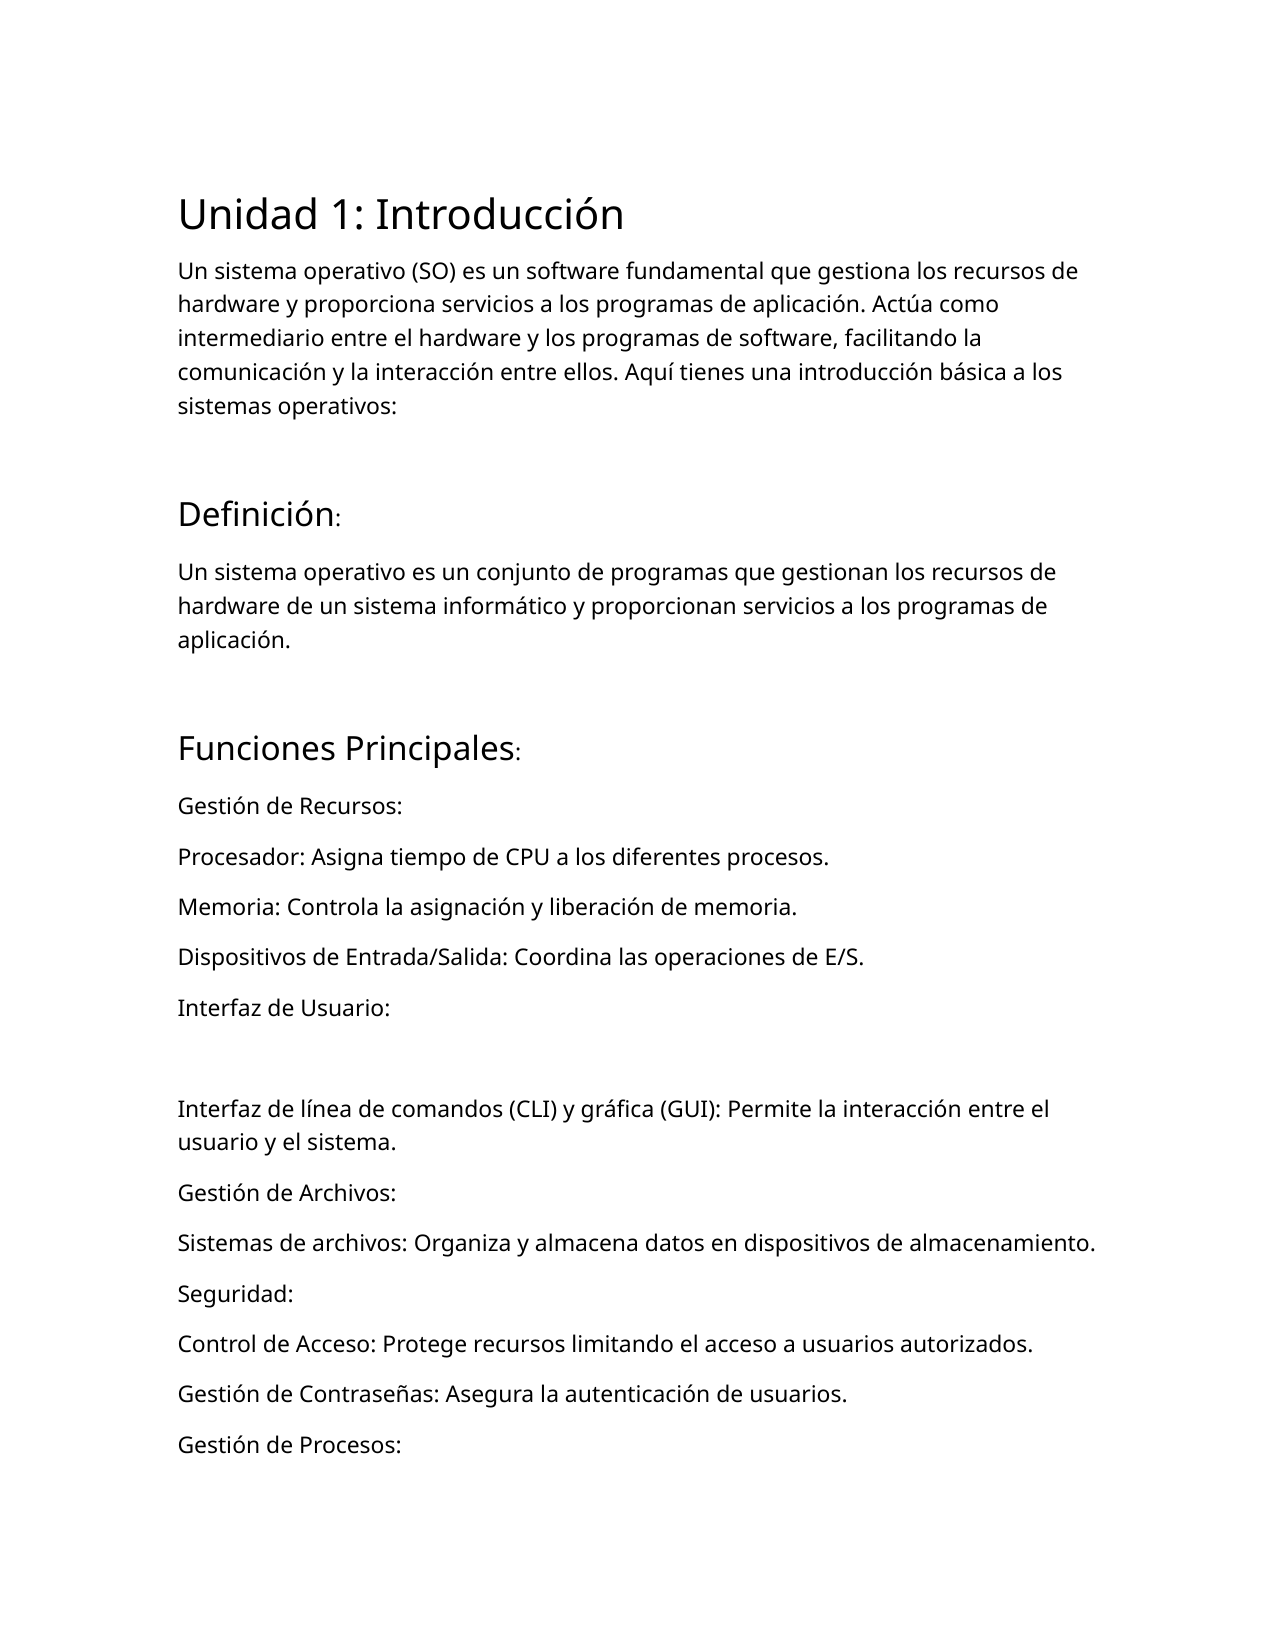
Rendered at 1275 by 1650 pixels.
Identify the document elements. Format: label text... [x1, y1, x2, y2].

text Memoria: Controla la asignación y liberación de memoria. [177, 891, 1098, 922]
text Sistemas de archivos: Organiza y almacena datos en dispositivos de almacenamiento. [177, 1227, 1098, 1258]
text Interfaz de Usuario: [177, 992, 1098, 1023]
text Gestión de Contraseñas: Asegura la autenticación de usuarios. [177, 1378, 1098, 1410]
text Funciones Principales: [177, 724, 1098, 770]
text Gestión de Recursos: [177, 790, 1098, 821]
subtitle Unidad 1: Introducción [177, 185, 1098, 242]
text Gestión de Procesos: [177, 1429, 1098, 1460]
text Seguridad: [177, 1278, 1098, 1309]
text Procesador: Asigna tiempo de CPU a los diferentes procesos. [177, 841, 1098, 872]
text Dispositivos de Entrada/Salida: Coordina las operaciones de E/S. [177, 941, 1098, 973]
text Control de Acceso: Protege recursos limitando el acceso a usuarios autorizados. [177, 1328, 1098, 1359]
text Interfaz de línea de comandos (CLI) y gráfica (GUI): Permite la interacción entre el usuario y el sistema. [177, 1093, 1098, 1158]
text Gestión de Archivos: [177, 1177, 1098, 1208]
text Definición: [177, 491, 1098, 536]
text Un sistema operativo es un conjunto de programas que gestionan los recursos de hardware de un sistema informático y proporcionan servicios a los programas de aplicación. [177, 556, 1098, 655]
text Un sistema operativo (SO) es un software fundamental que gestiona los recursos de hardware y proporciona servicios a los programas de aplicación. Actúa como intermediario entre el hardware y los programas de software, facilitando la comunicación y la interacción entre ellos. Aquí tienes una introducción básica a los sistemas operativos: [177, 255, 1098, 421]
